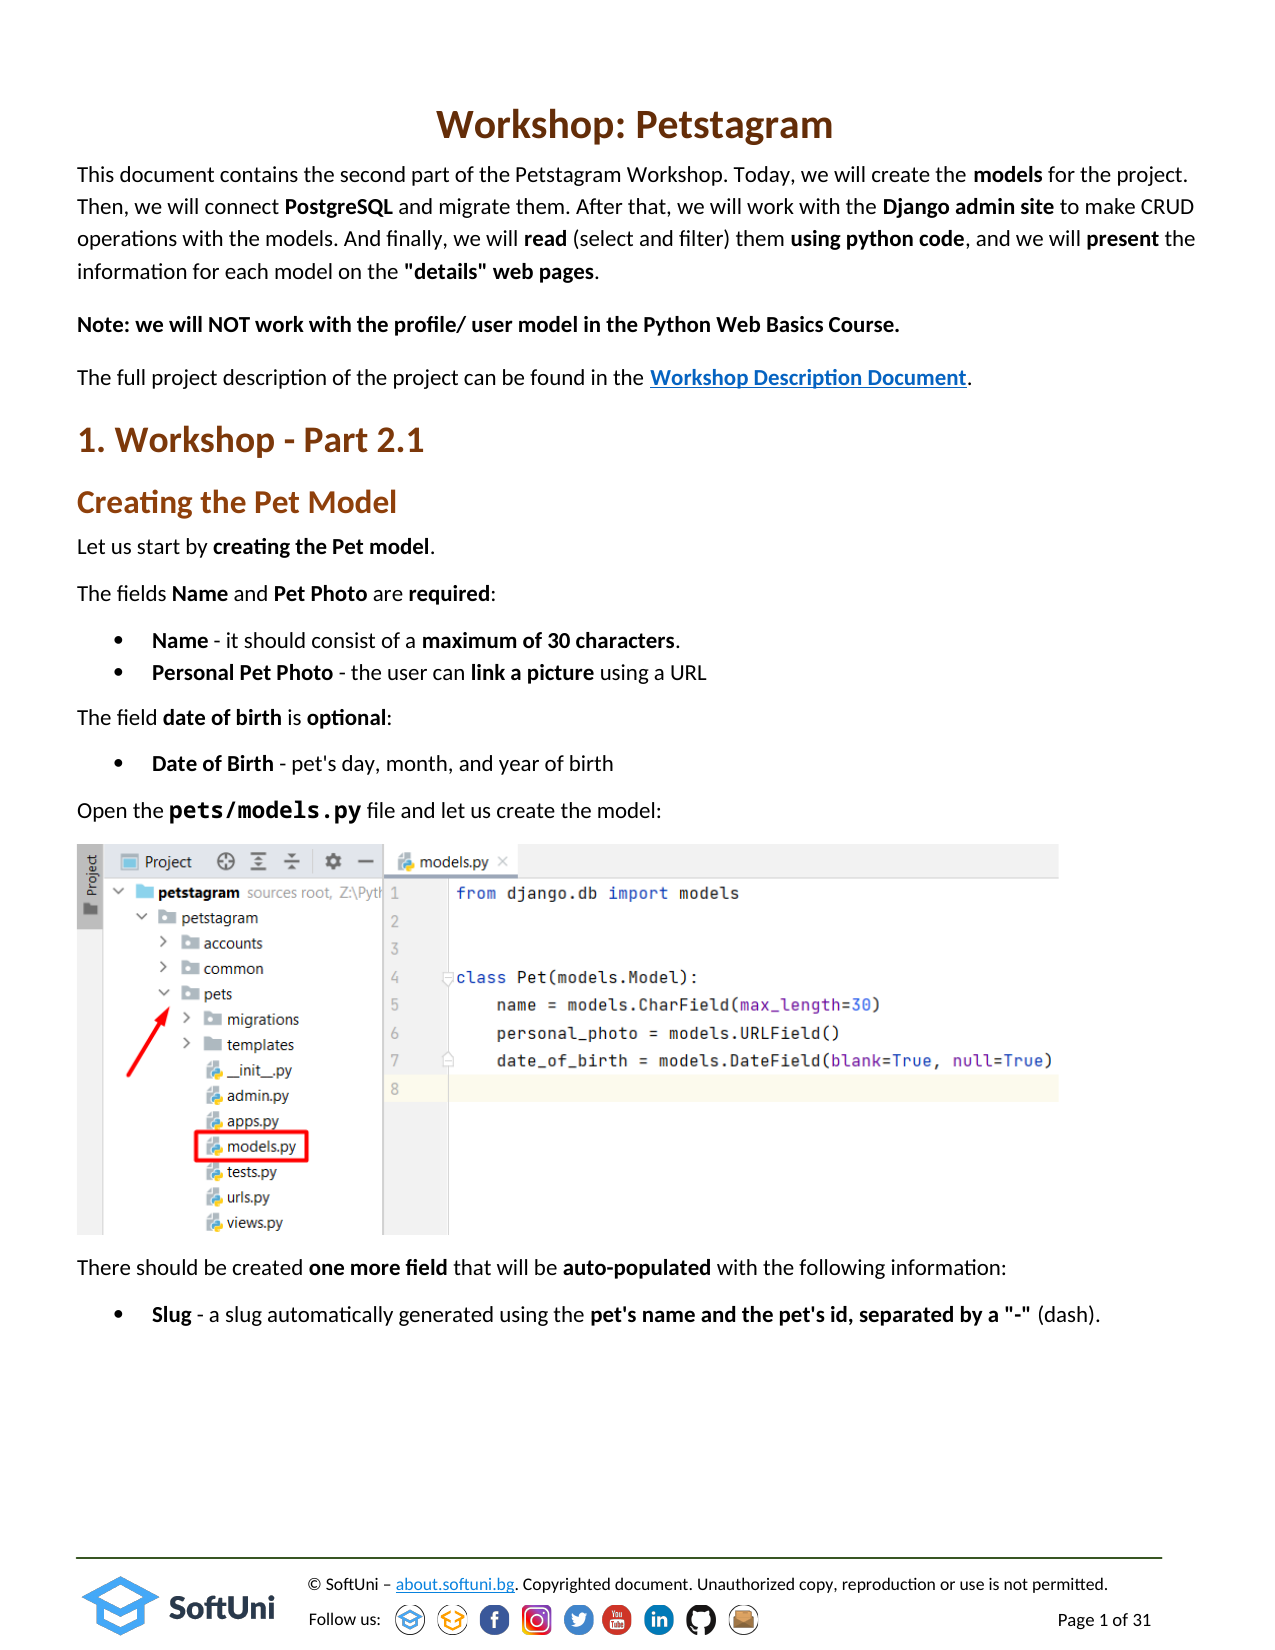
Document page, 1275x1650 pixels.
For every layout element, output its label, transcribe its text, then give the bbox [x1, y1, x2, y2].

text There should be created one more field that will be auto-populated with the following information: [77, 1253, 1198, 1281]
picture [728, 1605, 759, 1635]
text Let us start by creating the Pet model. [77, 532, 1198, 560]
text The fields Name and Pet Photo are required: [77, 579, 1198, 607]
picture [522, 1605, 552, 1635]
picture [395, 1605, 425, 1635]
list Personal Pet Photo - the user can link a picture using a URL [114, 658, 1198, 686]
subtitle Workshop - Part 2.1 [77, 416, 1198, 462]
list Date of Birth - pet's day, month, and year of birth [114, 749, 1198, 777]
picture [479, 1605, 510, 1635]
picture [665, 1626, 674, 1635]
picture [644, 1605, 651, 1613]
picture [667, 1605, 674, 1613]
subtitle Workshop: Petstagram [62, 98, 1198, 148]
picture [564, 1605, 594, 1635]
picture [75, 1570, 281, 1641]
text Open the pets/models.py file and let us create the model: [77, 794, 1198, 825]
picture [686, 1605, 716, 1635]
list Name - it should consist of a maximum of 30 characters. [114, 626, 1198, 654]
subtitle Creating the Pet Model [77, 481, 1198, 522]
text Note: we will NOT work with the profile/ user model in the Python Web Basics Course. [77, 310, 1198, 338]
text This document contains the second part of the Petstagram Workshop. Today, we will create the models for the project. Then, we will connect PostgreSQL and migrate them. After that, we will work with the Django admin site to make CRUD operations with the models. And finally, we will read (select and filter) them using python code, and we will present the information for each model on the "details" web pages. [77, 160, 1198, 285]
list Slug - a slug automatically generated using the pet's name and the pet's id, separated by a "-" (dash). [114, 1300, 1198, 1328]
picture [437, 1605, 468, 1635]
picture [76, 844, 1059, 1235]
picture [602, 1605, 632, 1635]
picture [644, 1626, 653, 1635]
text The full project description of the project can be found in the Workshop Description Document. [77, 363, 1198, 391]
picture [658, 1617, 667, 1626]
text The field date of birth is optional: [77, 703, 1198, 731]
